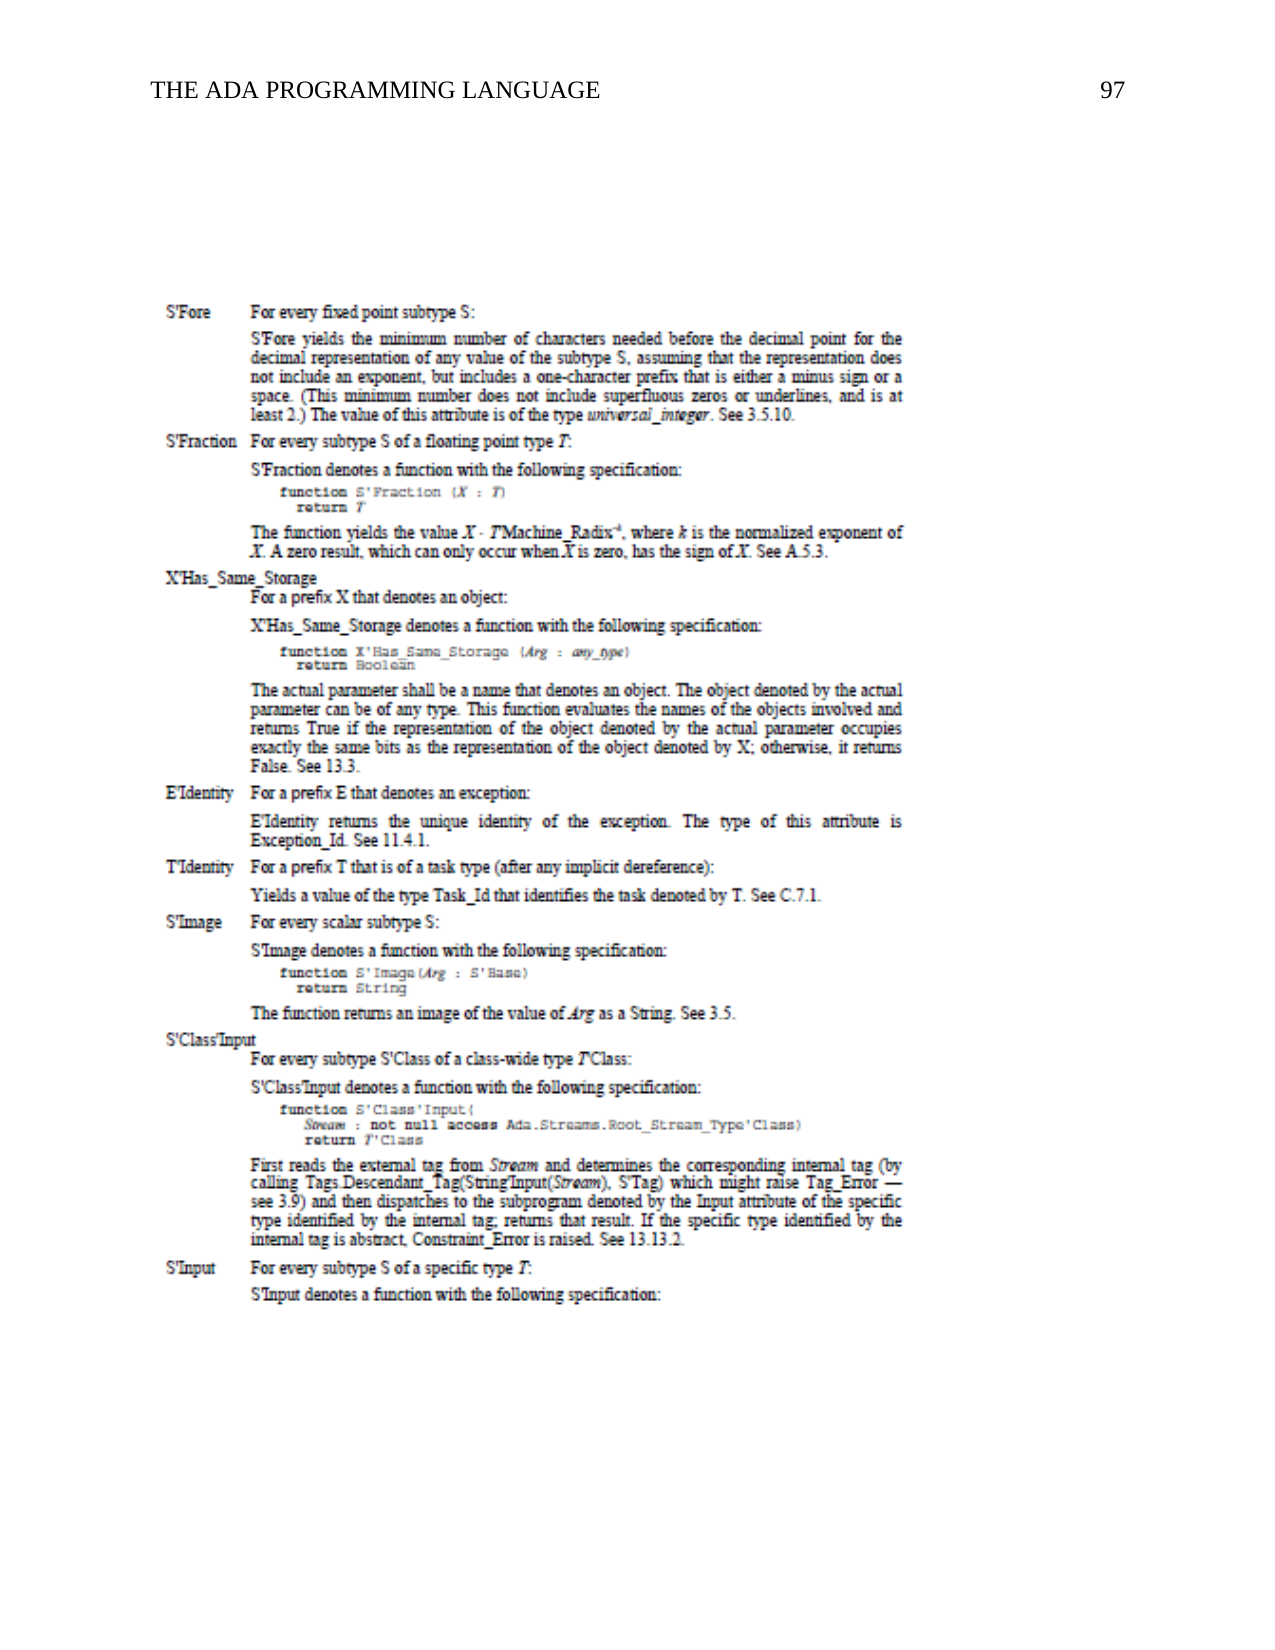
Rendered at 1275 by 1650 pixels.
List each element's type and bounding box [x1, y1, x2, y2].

picture [150, 292, 972, 1358]
